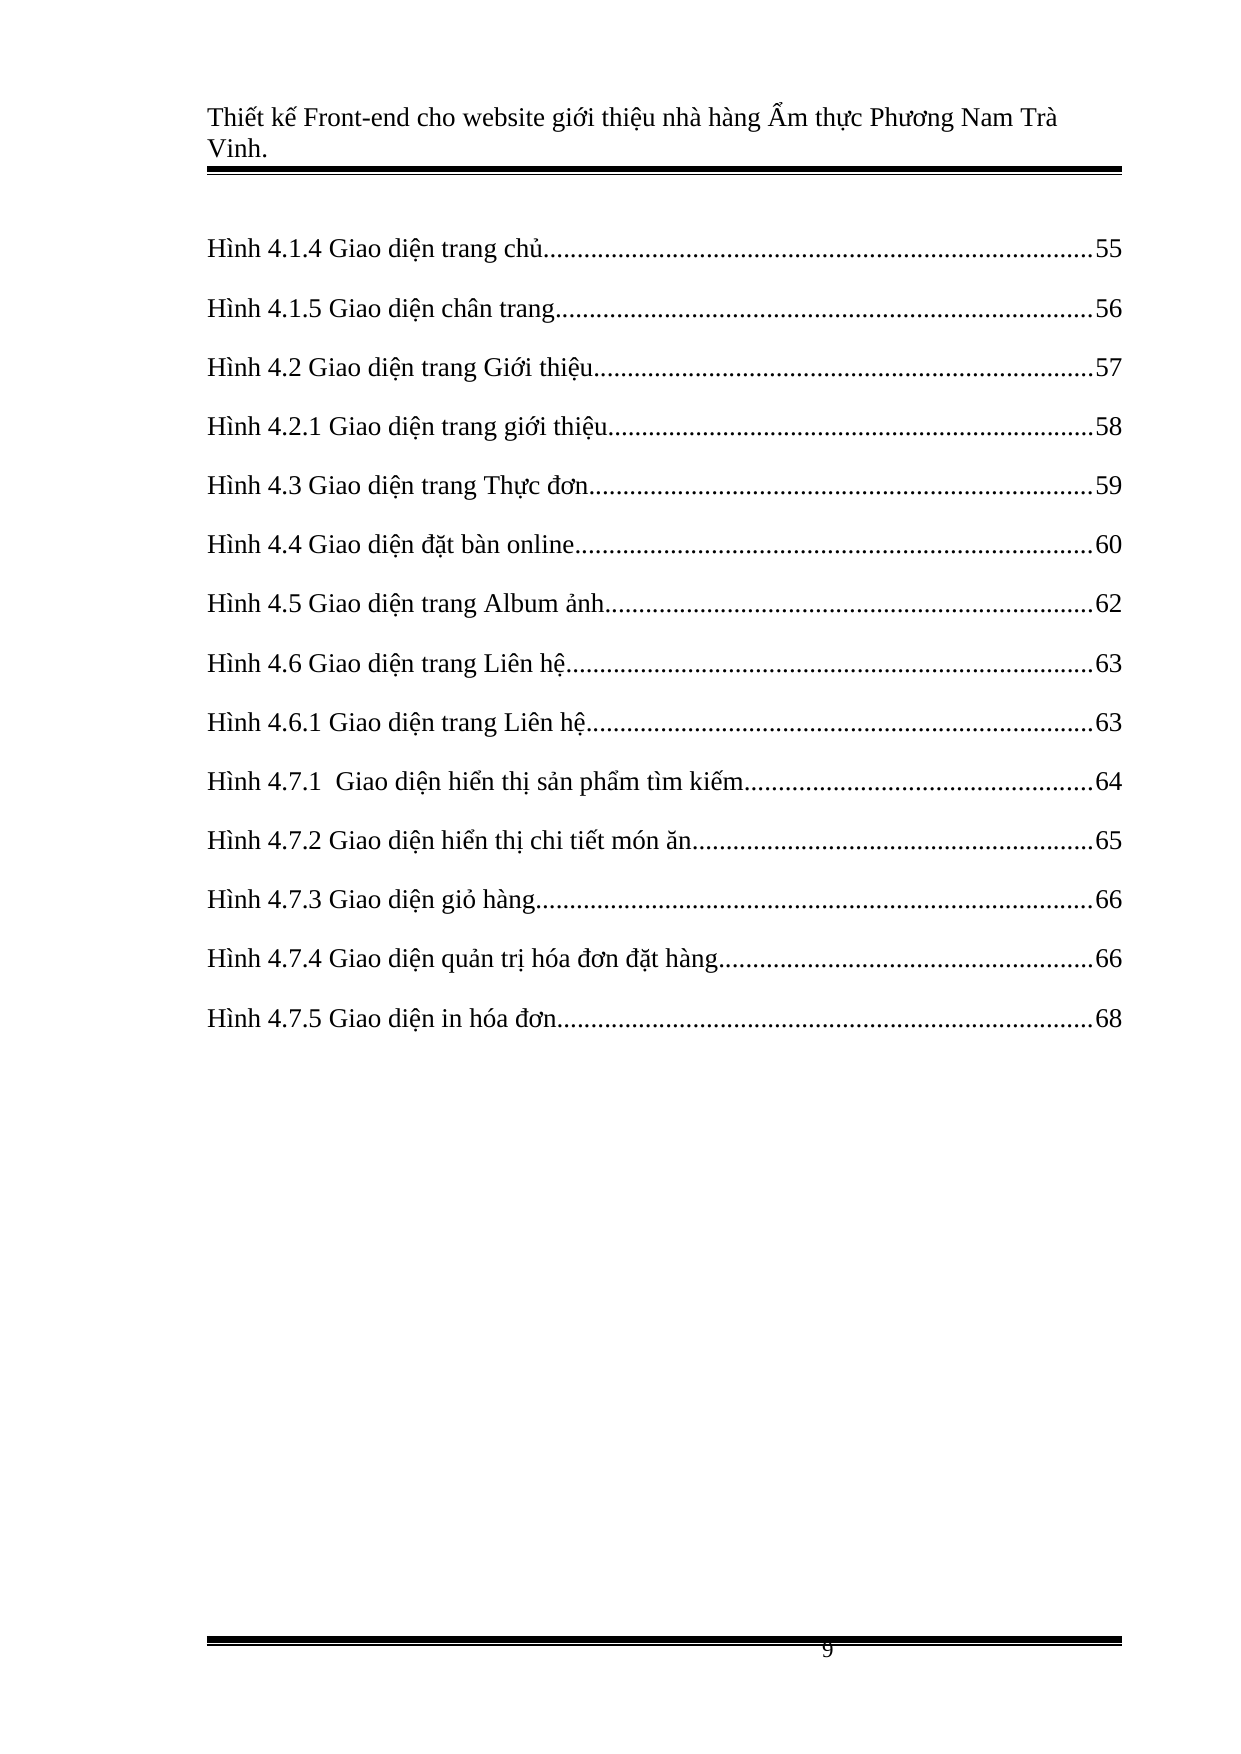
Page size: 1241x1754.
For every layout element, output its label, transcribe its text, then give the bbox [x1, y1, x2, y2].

text Hình 4.6.1 Giao diện trang Liên hệ 63 [207, 706, 1122, 737]
text Hình 4.2 Giao diện trang Giới thiệu 57 [207, 351, 1122, 382]
text Hình 4.4 Giao diện đặt bàn online 60 [207, 528, 1122, 559]
text Hình 4.7.2 Giao diện hiển thị chi tiết món ăn 65 [207, 824, 1122, 855]
text Hình 4.7.4 Giao diện quản trị hóa đơn đặt hàng 66 [207, 943, 1122, 974]
text Hình 4.2.1 Giao diện trang giới thiệu 58 [207, 410, 1122, 441]
text Hình 4.7.1 Giao diện hiển thị sản phẩm tìm kiếm 64 [207, 765, 1122, 796]
text Hình 4.3 Giao diện trang Thực đơn 59 [207, 469, 1122, 500]
text Hình 4.6 Giao diện trang Liên hệ 63 [207, 647, 1122, 678]
text Hình 4.1.4 Giao diện trang chủ 55 [207, 233, 1122, 264]
text Hình 4.5 Giao diện trang Album ảnh 62 [207, 588, 1122, 619]
text Hình 4.1.5 Giao diện chân trang 56 [207, 292, 1122, 323]
text Hình 4.7.3 Giao diện giỏ hàng 66 [207, 883, 1122, 914]
text Hình 4.7.5 Giao diện in hóa đơn 68 [207, 1002, 1122, 1033]
